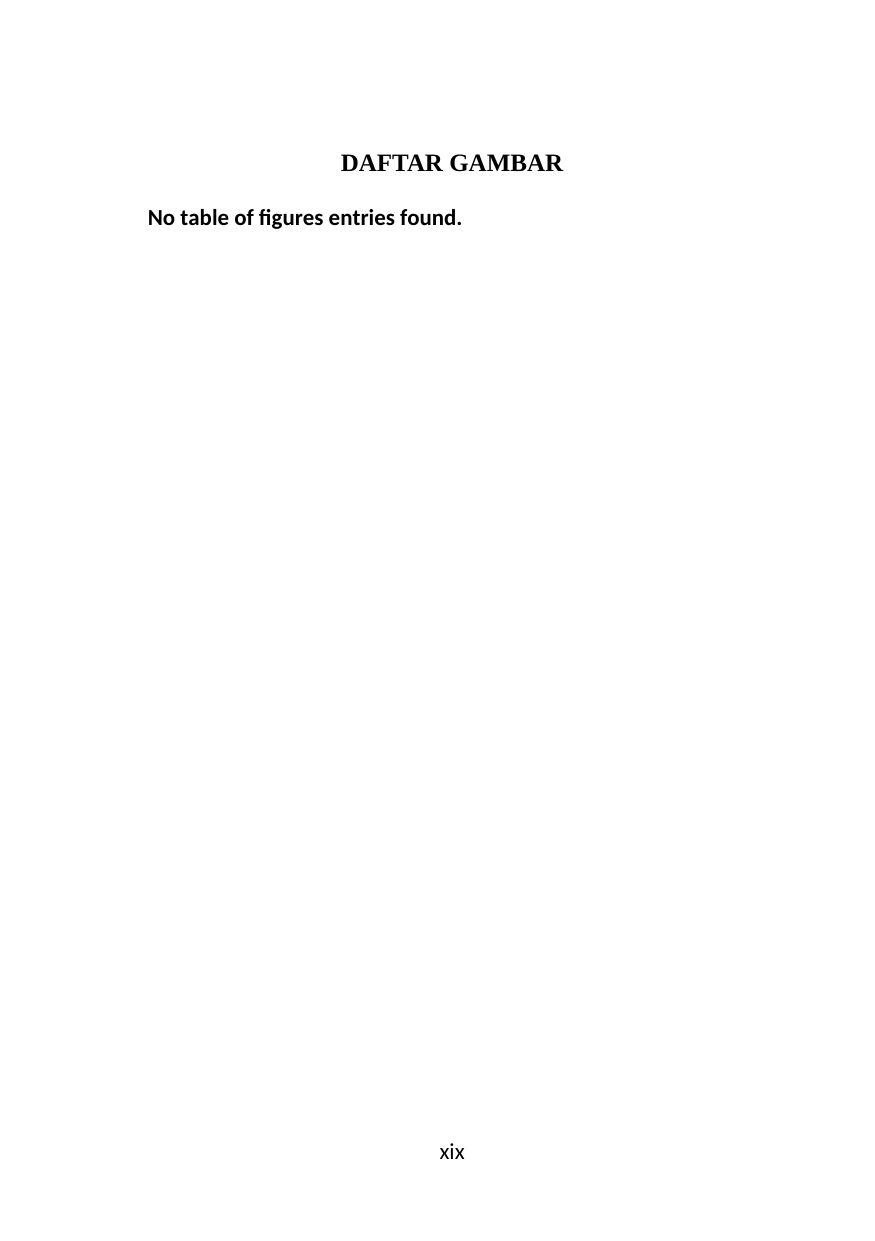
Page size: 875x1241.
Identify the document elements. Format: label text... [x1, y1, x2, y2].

text No table of figures entries found. [148, 203, 756, 231]
subtitle DAFTAR GAMBAR [148, 148, 756, 176]
